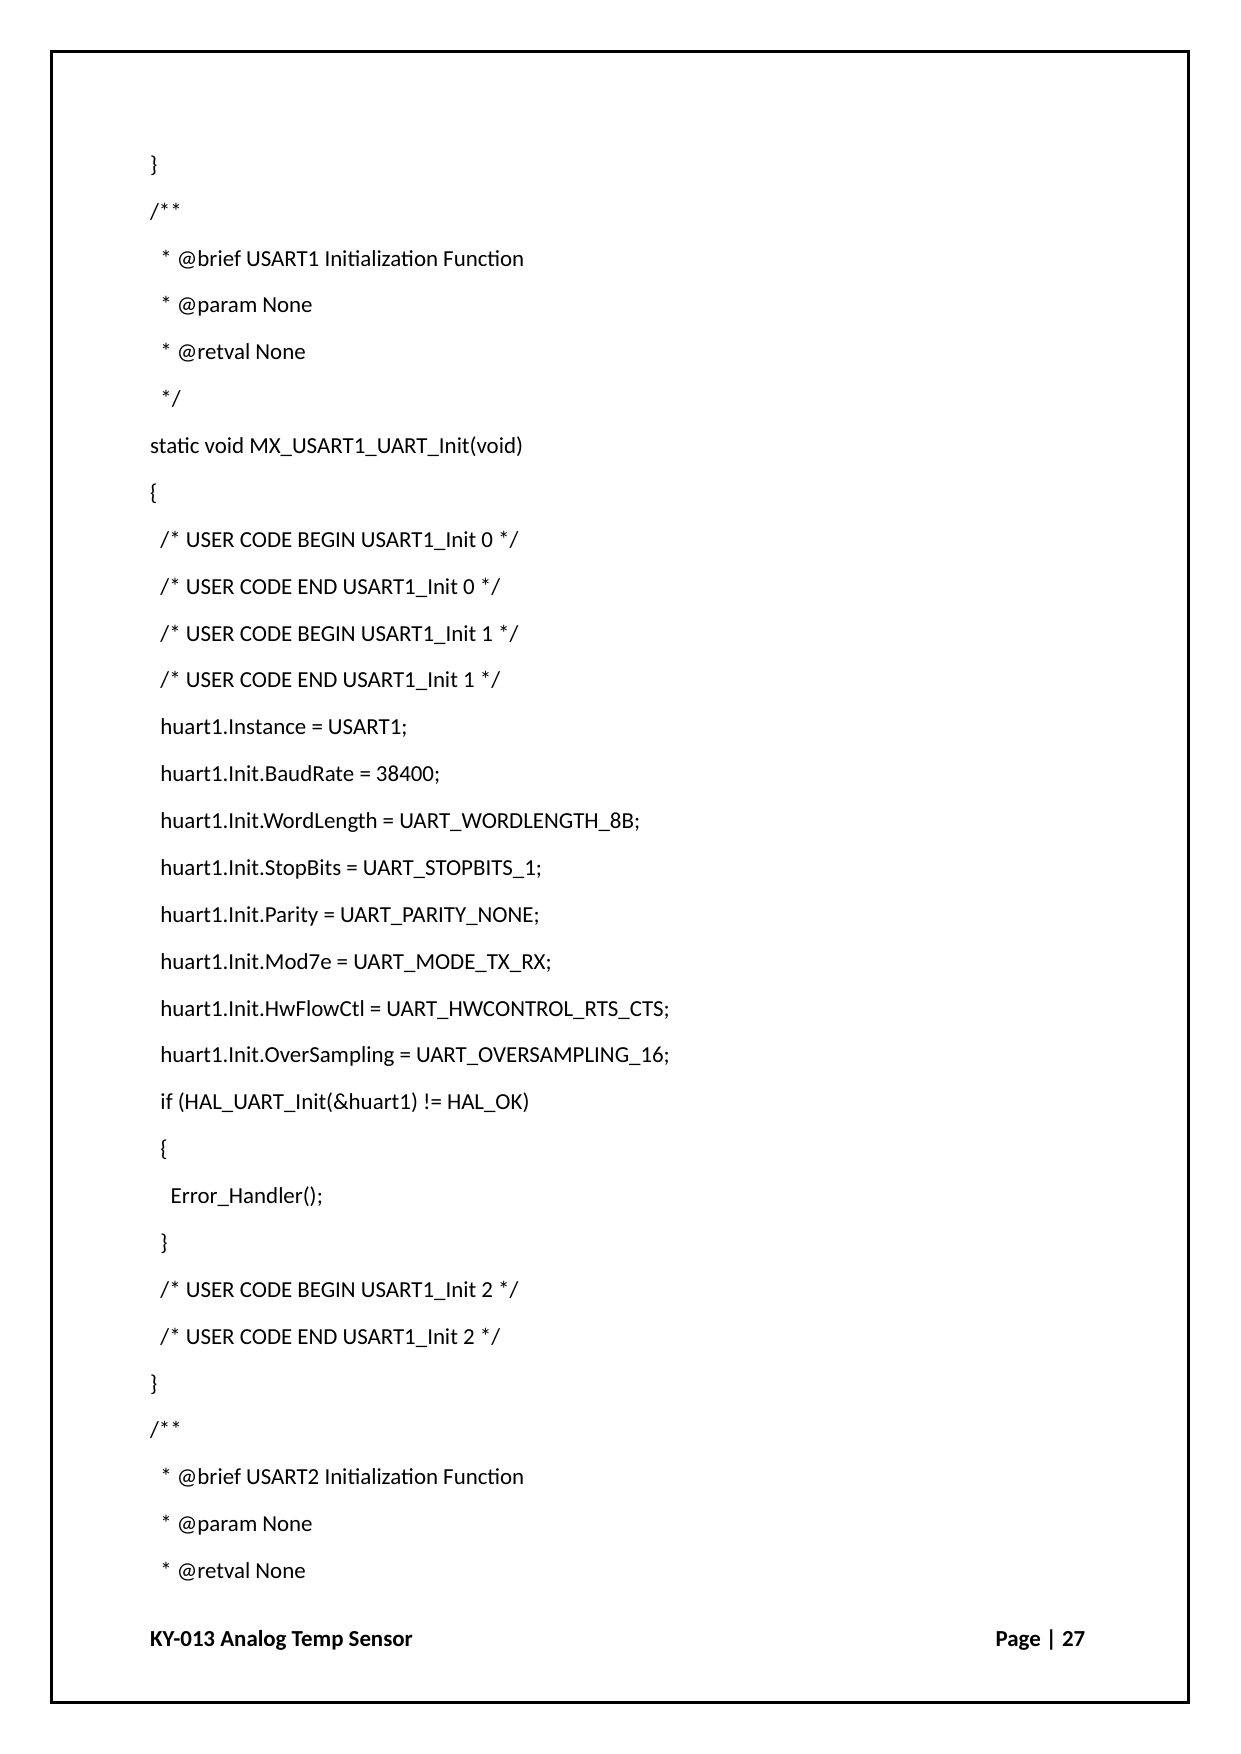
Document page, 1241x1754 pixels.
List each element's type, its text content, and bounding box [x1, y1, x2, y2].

text /* USER CODE END USART1_Init 2 */ [150, 1322, 1090, 1350]
text * @retval None [150, 337, 1090, 366]
text huart1.Init.WordLength = UART_WORDLENGTH_8B; [150, 806, 1090, 834]
text static void MX_USART1_UART_Init(void) [150, 431, 1090, 459]
text /* USER CODE BEGIN USART1_Init 1 */ [150, 619, 1090, 647]
text { [150, 478, 1090, 506]
text * @param None [150, 1509, 1090, 1537]
text { [150, 1134, 1090, 1162]
text } [150, 1369, 1090, 1397]
text huart1.Init.Parity = UART_PARITY_NONE; [150, 900, 1090, 928]
text */ [150, 384, 1090, 412]
text huart1.Init.Mod7e = UART_MODE_TX_RX; [150, 947, 1090, 975]
text huart1.Init.OverSampling = UART_OVERSAMPLING_16; [150, 1041, 1090, 1069]
text if (HAL_UART_Init(&huart1) != HAL_OK) [150, 1087, 1090, 1116]
text /* USER CODE END USART1_Init 0 */ [150, 572, 1090, 600]
text huart1.Init.BaudRate = 38400; [150, 759, 1090, 787]
text /* USER CODE END USART1_Init 1 */ [150, 666, 1090, 694]
text huart1.Instance = USART1; [150, 712, 1090, 741]
text huart1.Init.HwFlowCtl = UART_HWCONTROL_RTS_CTS; [150, 994, 1090, 1022]
text } [150, 1228, 1090, 1256]
text huart1.Init.StopBits = UART_STOPBITS_1; [150, 853, 1090, 881]
text * @param None [150, 291, 1090, 319]
text /** [150, 1416, 1090, 1444]
text /** [150, 197, 1090, 225]
text * @brief USART2 Initialization Function [150, 1462, 1090, 1491]
text /* USER CODE BEGIN USART1_Init 0 */ [150, 525, 1090, 553]
text * @brief USART1 Initialization Function [150, 244, 1090, 272]
text } [150, 150, 1090, 178]
text * @retval None [150, 1556, 1090, 1584]
text Error_Handler(); [150, 1181, 1090, 1209]
text /* USER CODE BEGIN USART1_Init 2 */ [150, 1275, 1090, 1303]
